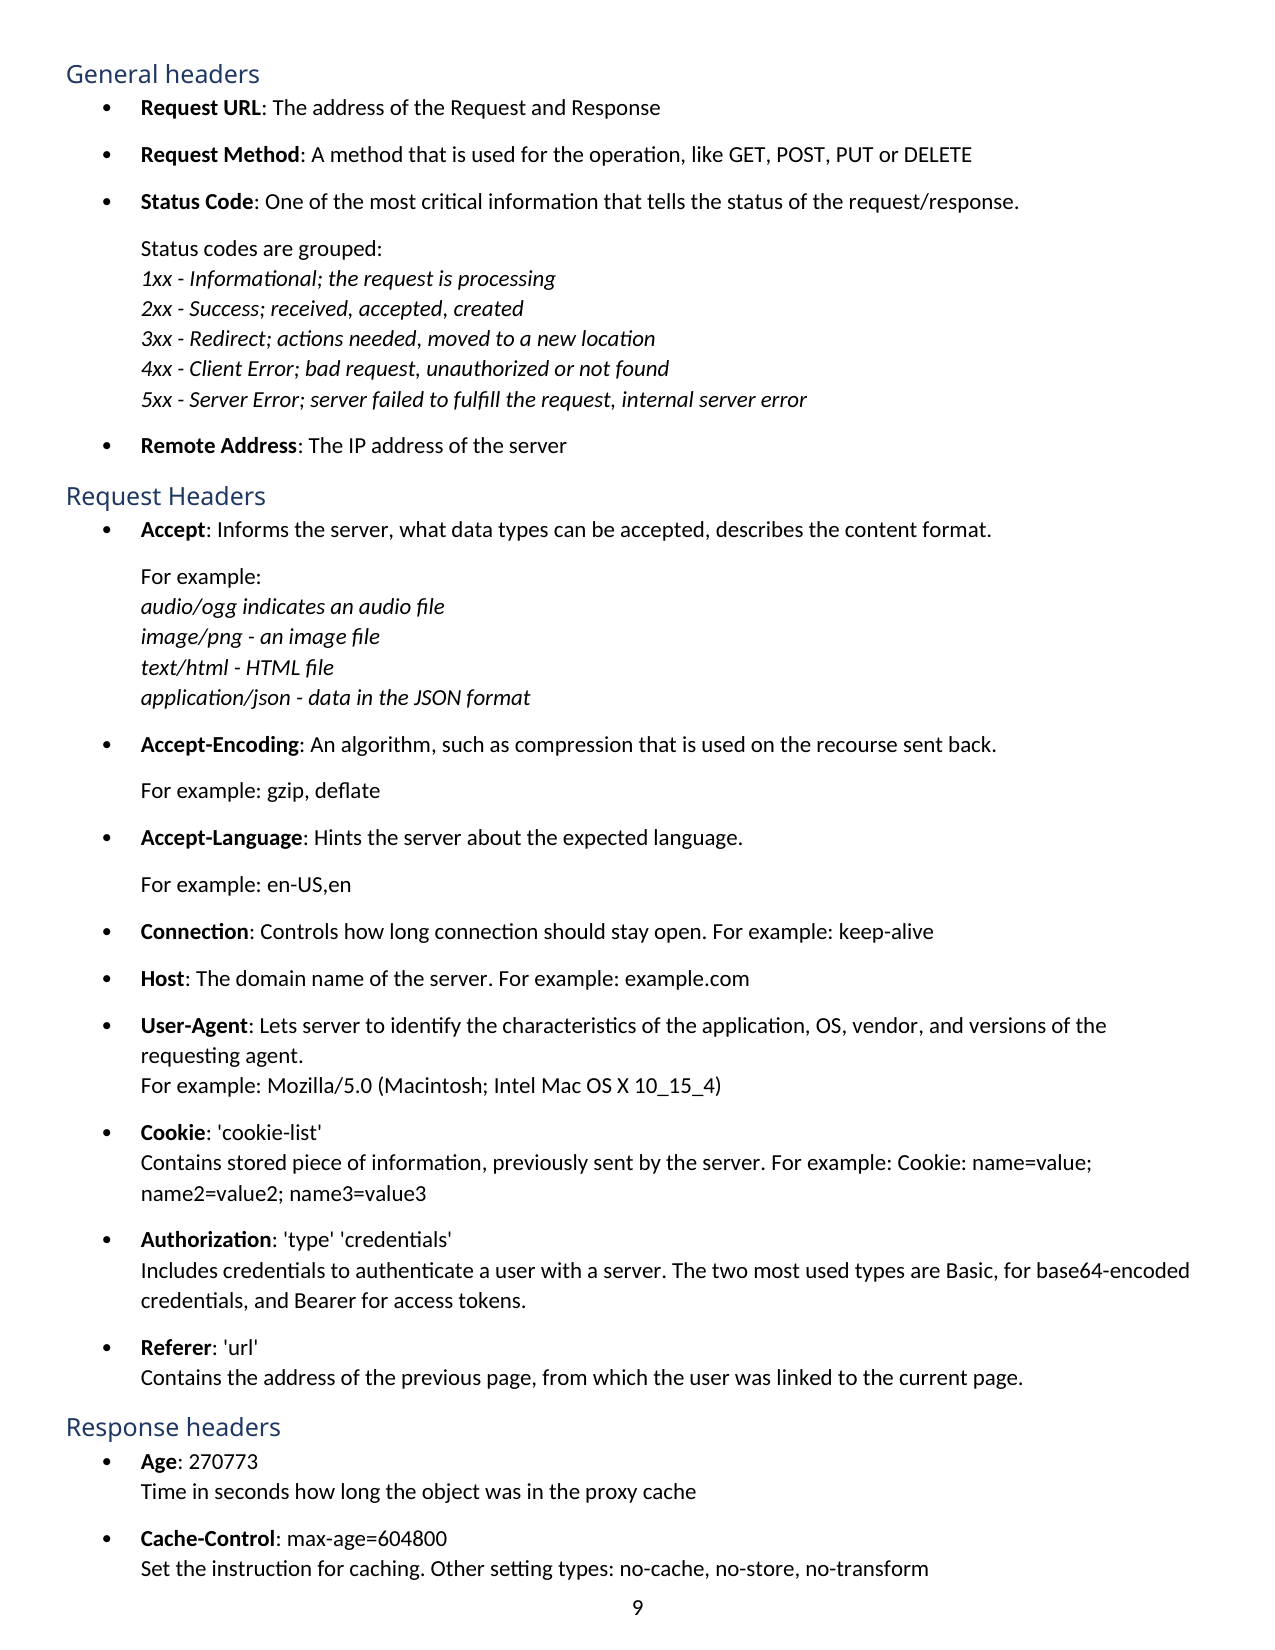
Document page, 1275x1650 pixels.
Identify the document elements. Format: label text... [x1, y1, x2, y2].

list User-Agent: Lets server to identify the characteristics of the application, OS, vendor, and versions of the requesting agent. For example: Mozilla/5.0 (Macintosh; Intel Mac OS X 10_15_4) [103, 1011, 1209, 1099]
text For example: en-US,en [141, 870, 1209, 898]
list Remote Address: The IP address of the server [103, 432, 1209, 459]
list Referer: 'url' Contains the address of the previous page, from which the user was linked to the current page. [103, 1333, 1209, 1391]
list Status Code: One of the most critical information that tells the status of the request/response. [103, 187, 1209, 215]
list Authorization: 'type' 'credentials' Includes credentials to authenticate a user with a server. The two most used types are Basic, for base64-encoded credentials, and Bearer for access tokens. [103, 1226, 1209, 1314]
list Age: 270773 Time in seconds how long the object was in the proxy cache [103, 1447, 1209, 1505]
list Cache-Control: max-age=604800 Set the instruction for caching. Other setting types: no-cache, no-store, no-transform [103, 1524, 1209, 1582]
subtitle General headers [66, 56, 1209, 90]
text For example: audio/ogg indicates an audio file image/png - an image file text/html - HTML file application/json - data in the JSON format [141, 562, 1209, 711]
text For example: gzip, deflate [141, 777, 1209, 805]
list Request URL: The address of the Request and Response [103, 93, 1209, 121]
list Connection: Controls how long connection should stay open. For example: keep-alive [103, 917, 1209, 945]
text Status codes are grouped: 1xx - Informational; the request is processing 2xx - Success; received, accepted, created 3xx - Redirect; actions needed, moved to a new location 4xx - Client Error; bad request, unauthorized or not found 5xx - Server Error; server failed to fulfill the request, internal server error [141, 234, 1209, 413]
subtitle Response headers [66, 1410, 1209, 1444]
subtitle Request Headers [66, 478, 1209, 512]
list Host: The domain name of the server. For example: example.com [103, 964, 1209, 992]
list Request Method: A method that is used for the operation, like GET, POST, PUT or DELETE [103, 140, 1209, 168]
list Accept: Informs the server, what data types can be accepted, describes the content format. [103, 515, 1209, 543]
list Accept-Encoding: An algorithm, such as compression that is used on the recourse sent back. [103, 730, 1209, 758]
list Cookie: 'cookie-list' Contains stored piece of information, previously sent by the server. For example: Cookie: name=value; name2=value2; name3=value3 [103, 1118, 1209, 1207]
list Accept-Language: Hints the server about the expected language. [103, 823, 1209, 852]
